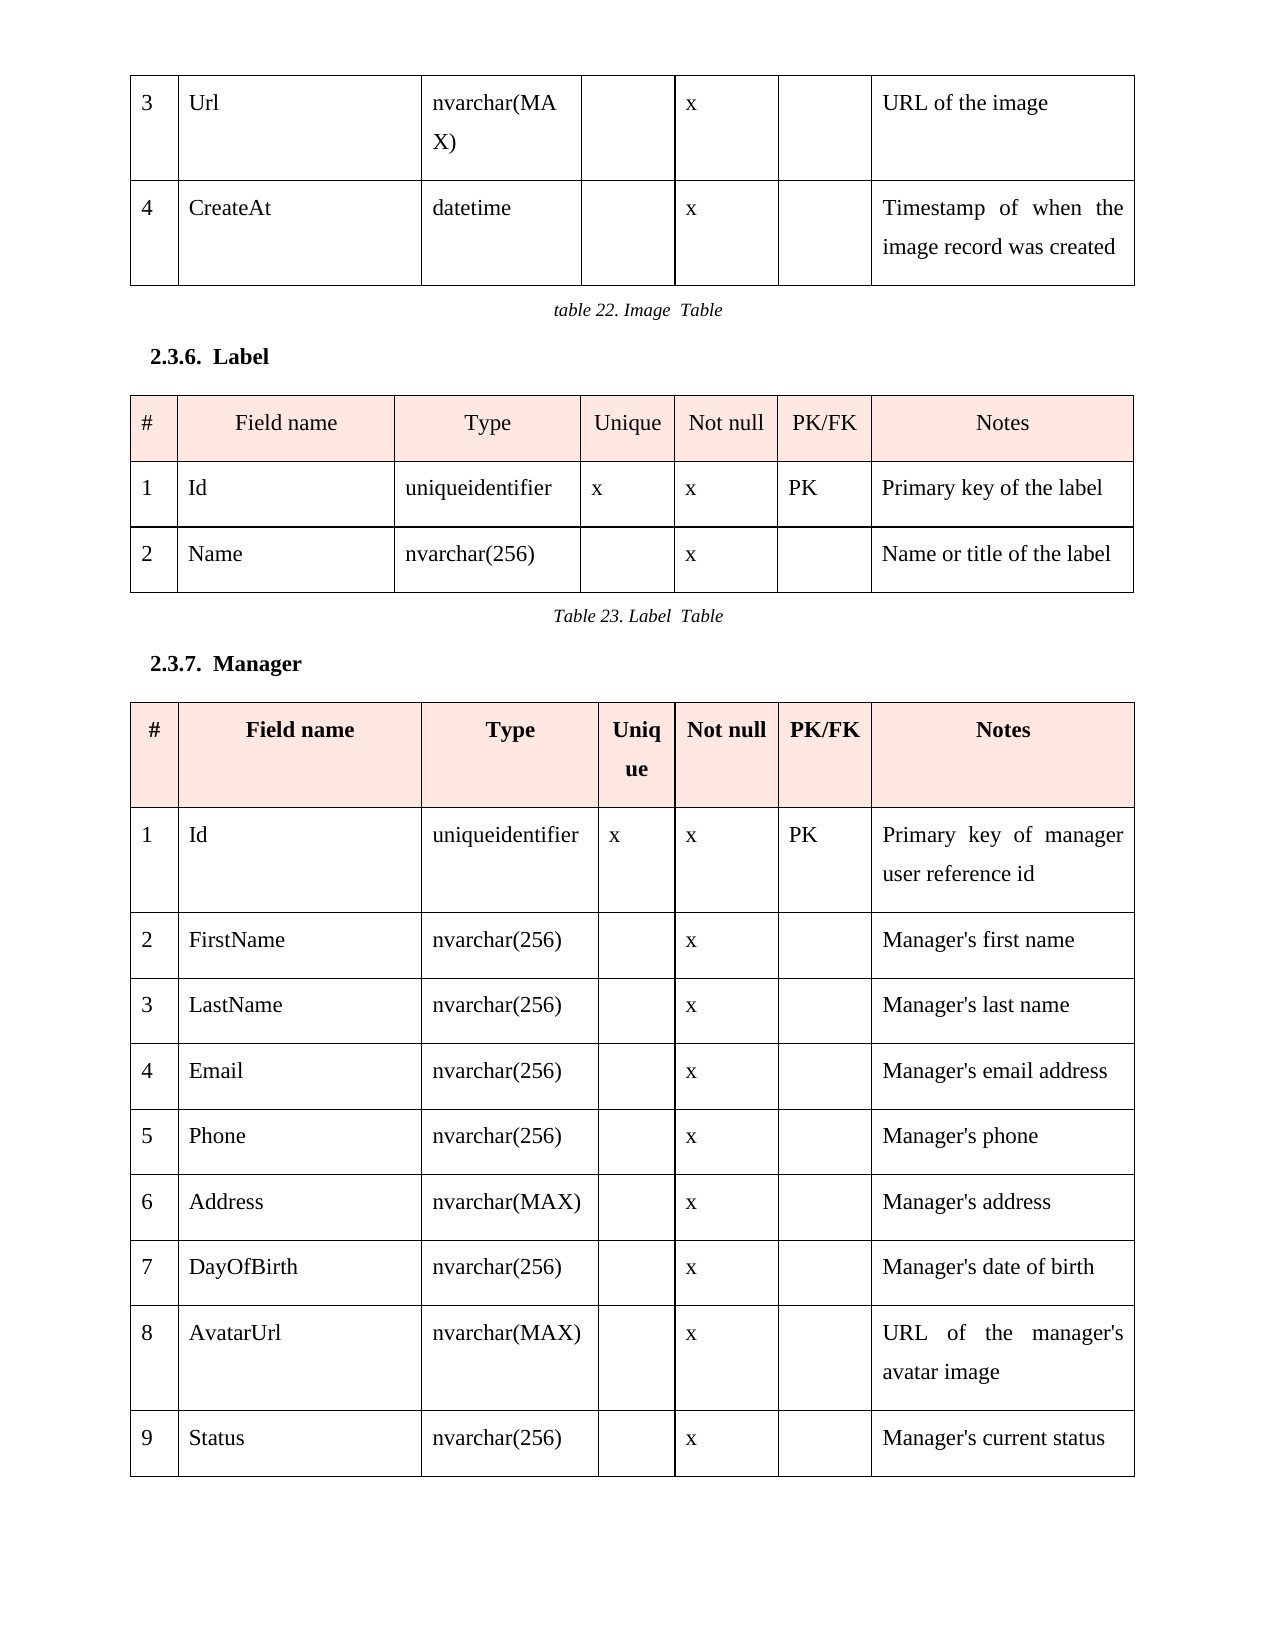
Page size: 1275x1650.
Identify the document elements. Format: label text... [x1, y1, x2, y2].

table_cell Primary key of manager user reference id [872, 808, 1134, 912]
table_header # [131, 703, 178, 807]
table_cell PK [779, 808, 871, 912]
table_cell [779, 1175, 871, 1240]
table_cell nvarchar(256) [422, 1044, 598, 1109]
table_header Unique [599, 703, 674, 807]
table_cell Phone [179, 1110, 421, 1174]
table_cell [582, 181, 674, 285]
table_cell [779, 913, 871, 978]
table_cell Manager's phone [872, 1110, 1134, 1174]
table_cell nvarchar(256) [422, 979, 598, 1043]
table_cell DayOfBirth [179, 1241, 421, 1305]
table_cell x [599, 808, 674, 912]
table_cell LastName [179, 979, 421, 1043]
table_cell [581, 528, 674, 592]
table_cell 3 [131, 76, 178, 180]
table_cell uniqueidentifier [395, 462, 580, 526]
table_cell x [676, 1241, 778, 1305]
table_cell 1 [131, 808, 178, 912]
table_cell AvatarUrl [179, 1306, 421, 1410]
table_cell [779, 76, 871, 180]
text Table 23. Label Table [150, 605, 1128, 627]
table_cell 7 [131, 1241, 178, 1305]
table_cell [599, 1306, 674, 1410]
table_cell nvarchar(MAX) [422, 76, 581, 180]
table_cell 8 [131, 1306, 178, 1410]
table_cell Id [178, 462, 394, 526]
table_cell CreateAt [179, 181, 421, 285]
table_cell x [676, 808, 778, 912]
table_cell datetime [422, 181, 581, 285]
table_header # [131, 396, 177, 461]
table_cell Timestamp of when the image record was created [872, 181, 1134, 285]
table_cell x [676, 1044, 778, 1109]
table_header Field name [179, 703, 421, 807]
table_cell Name [178, 528, 394, 592]
table_cell [599, 1241, 674, 1305]
table_cell Id [179, 808, 421, 912]
table_header PK/FK [779, 703, 871, 807]
table_header Field name [178, 396, 394, 461]
table_cell [582, 76, 674, 180]
table_cell nvarchar(MAX) [422, 1175, 598, 1240]
table_cell [599, 1175, 674, 1240]
table_cell [779, 1110, 871, 1174]
table_header Unique [581, 396, 674, 461]
table_cell 6 [131, 1175, 178, 1240]
table_cell Name or title of the label [872, 528, 1133, 592]
table_cell [599, 979, 674, 1043]
table_cell x [676, 979, 778, 1043]
table_cell x [675, 528, 777, 592]
table_cell Manager's last name [872, 979, 1134, 1043]
subtitle 2.3.7. Manager [150, 650, 1128, 677]
table_header Type [422, 703, 598, 807]
table_cell x [675, 462, 777, 526]
table_cell 5 [131, 1110, 178, 1174]
table_cell 4 [131, 181, 178, 285]
table_cell Manager's current status [872, 1411, 1134, 1476]
table_cell Primary key of the label [872, 462, 1133, 526]
table_cell nvarchar(256) [422, 1411, 598, 1476]
table_cell Url [179, 76, 421, 180]
table_cell nvarchar(256) [422, 1241, 598, 1305]
table_cell x [676, 181, 778, 285]
table_header PK/FK [778, 396, 871, 461]
table_cell Manager's address [872, 1175, 1134, 1240]
table_cell [779, 979, 871, 1043]
table_cell [599, 1411, 674, 1476]
table_cell [599, 913, 674, 978]
table_cell 4 [131, 1044, 178, 1109]
table_cell PK [778, 462, 871, 526]
table_cell 2 [131, 913, 178, 978]
table_header Type [395, 396, 580, 461]
table_cell 2 [131, 528, 177, 592]
table_cell [779, 1044, 871, 1109]
table_header Not null [675, 396, 777, 461]
table_cell Manager's first name [872, 913, 1134, 978]
table_header Notes [872, 703, 1134, 807]
table_cell [779, 1241, 871, 1305]
table_header Not null [676, 703, 778, 807]
table_cell Manager's date of birth [872, 1241, 1134, 1305]
text table 22. Image Table [150, 298, 1128, 320]
table_cell [779, 1306, 871, 1410]
table_cell 1 [131, 462, 177, 526]
table_cell Address [179, 1175, 421, 1240]
table_cell URL of the manager's avatar image [872, 1306, 1134, 1410]
table_cell x [676, 1411, 778, 1476]
table_cell FirstName [179, 913, 421, 978]
table_cell Status [179, 1411, 421, 1476]
table_cell nvarchar(256) [422, 913, 598, 978]
table_cell [779, 181, 871, 285]
table_cell 3 [131, 979, 178, 1043]
table_cell x [676, 76, 778, 180]
table_cell x [581, 462, 674, 526]
table_cell Manager's email address [872, 1044, 1134, 1109]
table_cell uniqueidentifier [422, 808, 598, 912]
subtitle 2.3.6. Label [150, 343, 1128, 370]
table_cell Email [179, 1044, 421, 1109]
table_cell x [676, 913, 778, 978]
table_cell x [676, 1110, 778, 1174]
table_cell URL of the image [872, 76, 1134, 180]
table_header Notes [872, 396, 1133, 461]
table_cell [599, 1110, 674, 1174]
table_cell 9 [131, 1411, 178, 1476]
table_cell [778, 528, 871, 592]
table_cell [599, 1044, 674, 1109]
table_cell nvarchar(MAX) [422, 1306, 598, 1410]
table_cell nvarchar(256) [395, 528, 580, 592]
table_cell nvarchar(256) [422, 1110, 598, 1174]
table_cell x [676, 1306, 778, 1410]
table_cell [779, 1411, 871, 1476]
table_cell x [676, 1175, 778, 1240]
